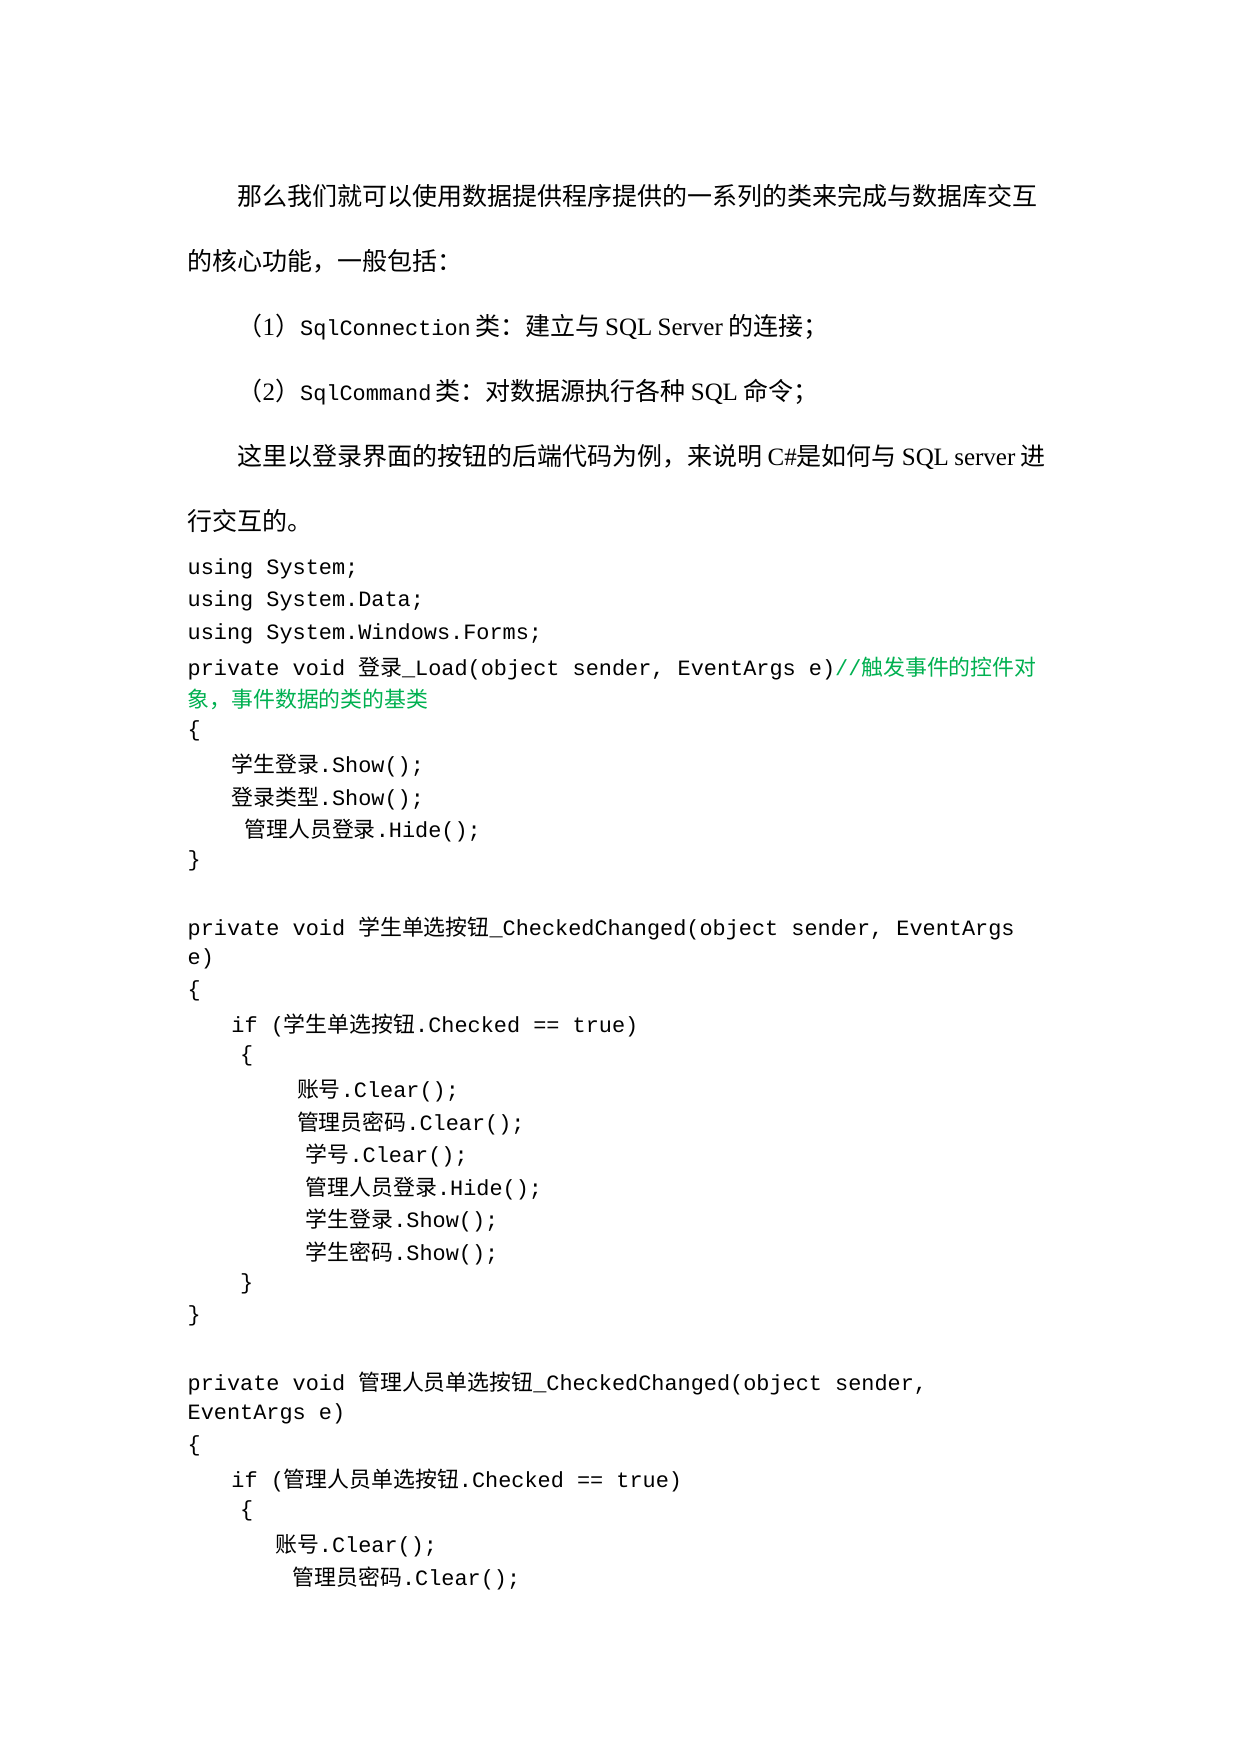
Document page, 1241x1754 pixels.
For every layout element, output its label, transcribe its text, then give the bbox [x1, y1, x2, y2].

text } [187, 1267, 1053, 1299]
text private void 登录_Load(object sender, EventArgs e)//触发事件的控件对象，事件数据的类的基类 [187, 649, 1053, 714]
text 管理人员登录.Hide(); [187, 812, 1053, 844]
text 管理员密码.Clear(); [187, 1104, 1053, 1137]
text 这里以登录界面的按钮的后端代码为例，来说明C#是如何与SQL server进行交互的。 [187, 422, 1053, 552]
text 账号.Clear(); [187, 1527, 1053, 1559]
text 管理人员登录.Hide(); [187, 1169, 1053, 1202]
text 登录类型.Show(); [187, 779, 1053, 812]
text 账号.Clear(); [187, 1072, 1053, 1104]
text 学号.Clear(); [187, 1137, 1053, 1169]
text } [187, 1299, 1053, 1332]
text { [187, 1429, 1053, 1462]
text if (管理人员单选按钮.Checked == true) [187, 1462, 1053, 1494]
text （1）SqlConnection类：建立与SQL Server的连接； [187, 292, 1053, 357]
text private void 管理人员单选按钮_CheckedChanged(object sender, EventArgs e) [187, 1364, 1053, 1429]
text 管理员密码.Clear(); [187, 1559, 1053, 1592]
text using System; [187, 552, 1053, 584]
text private void 学生单选按钮_CheckedChanged(object sender, EventArgs e) [187, 909, 1053, 974]
text （2）SqlCommand类：对数据源执行各种SQL命令； [187, 357, 1053, 422]
text 学生登录.Show(); [187, 1202, 1053, 1234]
text { [187, 714, 1053, 747]
text { [187, 1494, 1053, 1527]
text 学生登录.Show(); [187, 747, 1053, 779]
text } [187, 844, 1053, 877]
text { [187, 974, 1053, 1007]
text using System.Windows.Forms; [187, 617, 1053, 649]
text { [187, 1039, 1053, 1072]
text 学生密码.Show(); [187, 1234, 1053, 1267]
text using System.Data; [187, 584, 1053, 617]
text if (学生单选按钮.Checked == true) [187, 1007, 1053, 1039]
text 那么我们就可以使用数据提供程序提供的一系列的类来完成与数据库交互的核心功能，一般包括： [187, 162, 1053, 292]
